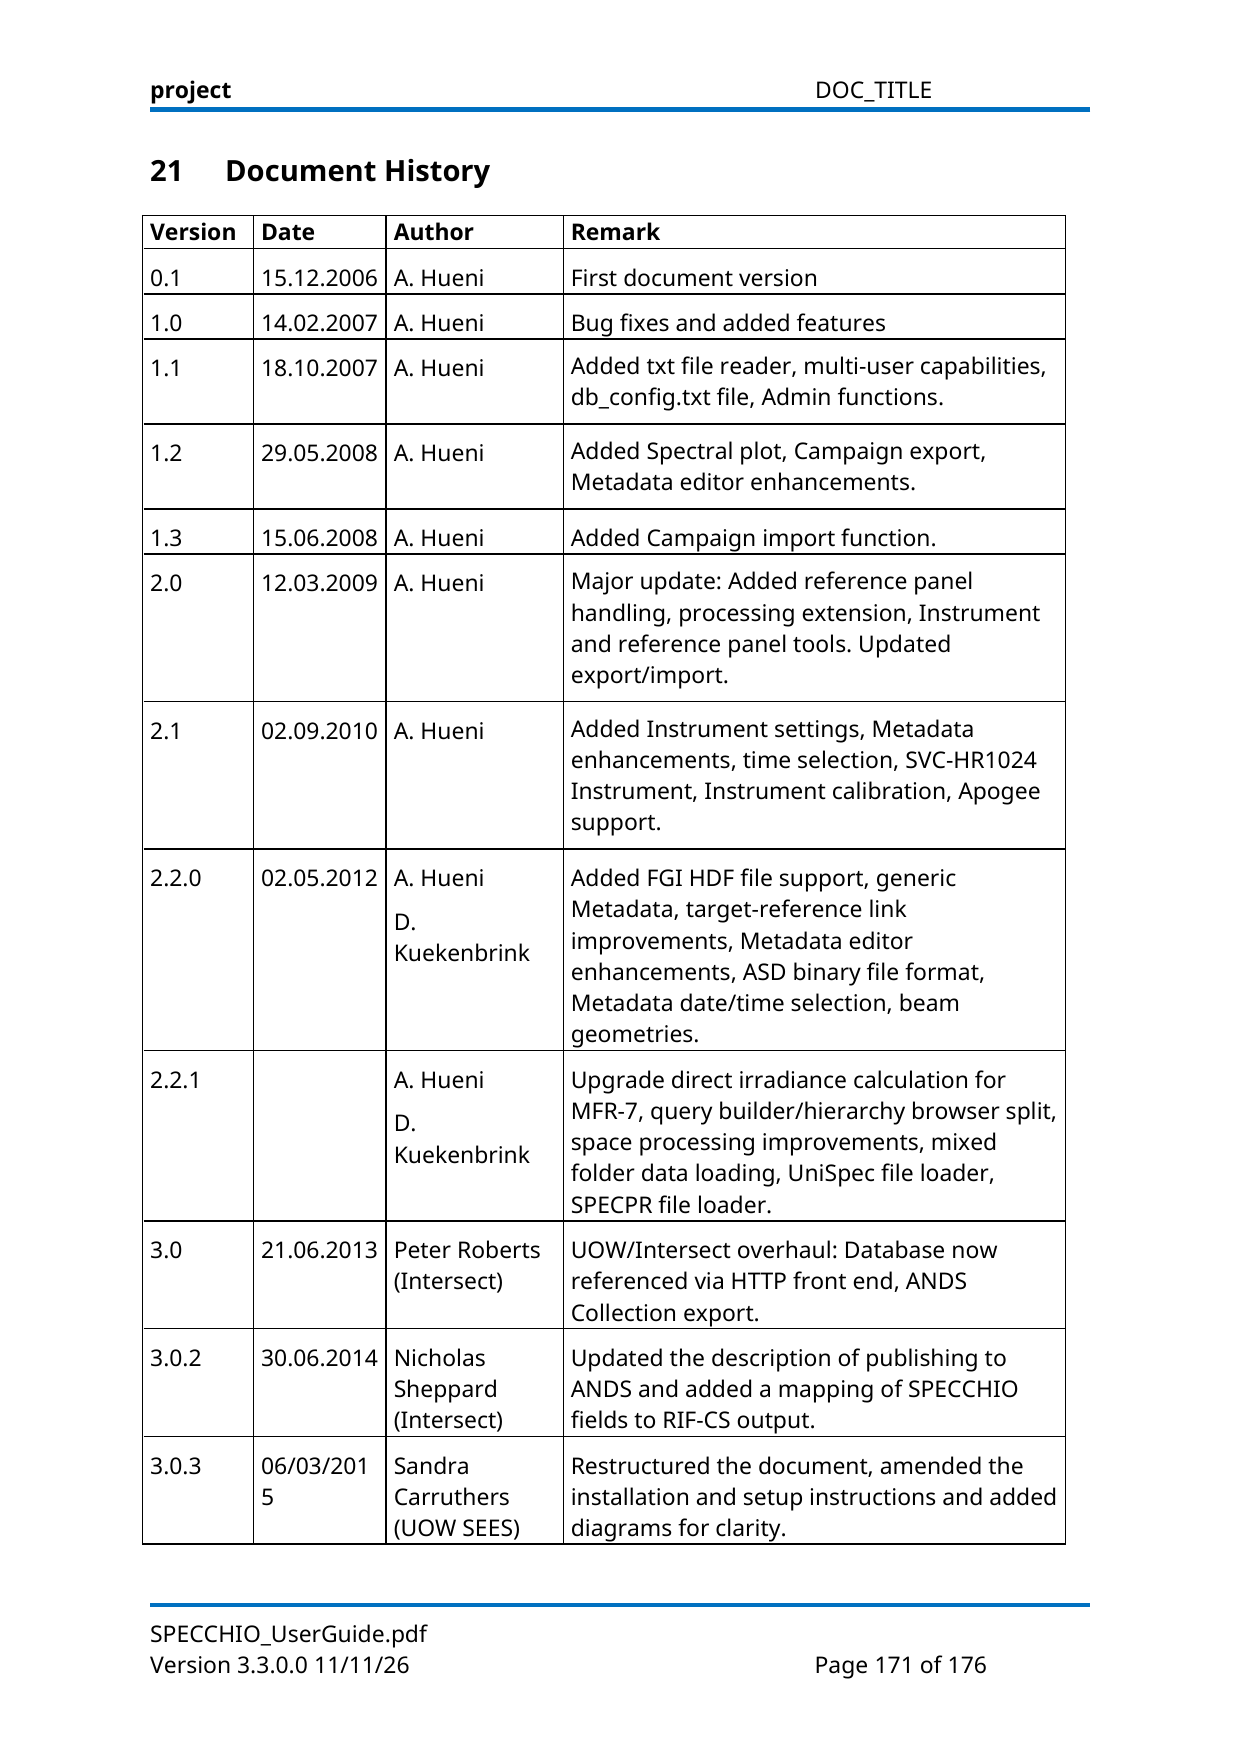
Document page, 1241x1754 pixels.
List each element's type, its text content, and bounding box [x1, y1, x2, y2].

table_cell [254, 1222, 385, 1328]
table_cell 15.12.2006 [254, 249, 385, 293]
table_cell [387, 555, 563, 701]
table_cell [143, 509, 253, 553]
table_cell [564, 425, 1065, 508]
table_cell 0.1 [143, 249, 253, 293]
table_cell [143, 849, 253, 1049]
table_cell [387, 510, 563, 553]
table_cell 1.2 [143, 424, 253, 508]
table_cell First document version [564, 249, 1065, 293]
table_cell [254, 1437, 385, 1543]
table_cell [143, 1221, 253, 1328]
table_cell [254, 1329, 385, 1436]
table_cell 18.10.2007 [254, 340, 385, 423]
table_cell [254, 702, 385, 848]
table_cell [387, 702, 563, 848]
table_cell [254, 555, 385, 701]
table_cell A. Hueni [387, 425, 563, 508]
table_header Remark [564, 216, 1065, 247]
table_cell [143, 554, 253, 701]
table_cell Bug fixes and added features [564, 295, 1065, 338]
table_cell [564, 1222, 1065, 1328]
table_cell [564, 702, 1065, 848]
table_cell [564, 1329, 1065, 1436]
table_cell 1.1 [143, 339, 253, 423]
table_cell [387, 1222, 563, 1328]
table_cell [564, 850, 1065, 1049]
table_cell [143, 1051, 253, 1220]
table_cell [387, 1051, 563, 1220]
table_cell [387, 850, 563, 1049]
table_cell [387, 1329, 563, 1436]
table_cell 1.0 [143, 294, 253, 338]
table_cell A. Hueni [387, 249, 563, 293]
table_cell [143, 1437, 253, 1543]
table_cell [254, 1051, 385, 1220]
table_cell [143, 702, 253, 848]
table_header Date [254, 216, 385, 247]
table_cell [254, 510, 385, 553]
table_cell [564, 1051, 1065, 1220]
table_cell 29.05.2008 [254, 425, 385, 508]
table_cell 14.02.2007 [254, 295, 385, 338]
table_cell A. Hueni [387, 340, 563, 423]
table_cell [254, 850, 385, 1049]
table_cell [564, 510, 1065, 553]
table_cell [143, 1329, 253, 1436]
table_cell Added txt file reader, multi-user capabilities, db_config.txt file, Admin functions. [564, 340, 1065, 423]
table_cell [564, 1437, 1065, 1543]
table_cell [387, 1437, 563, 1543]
table_header Version [143, 216, 253, 247]
table_cell A. Hueni [387, 295, 563, 338]
subtitle Document History [150, 150, 1090, 190]
table_header Author [387, 216, 563, 247]
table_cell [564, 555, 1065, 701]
